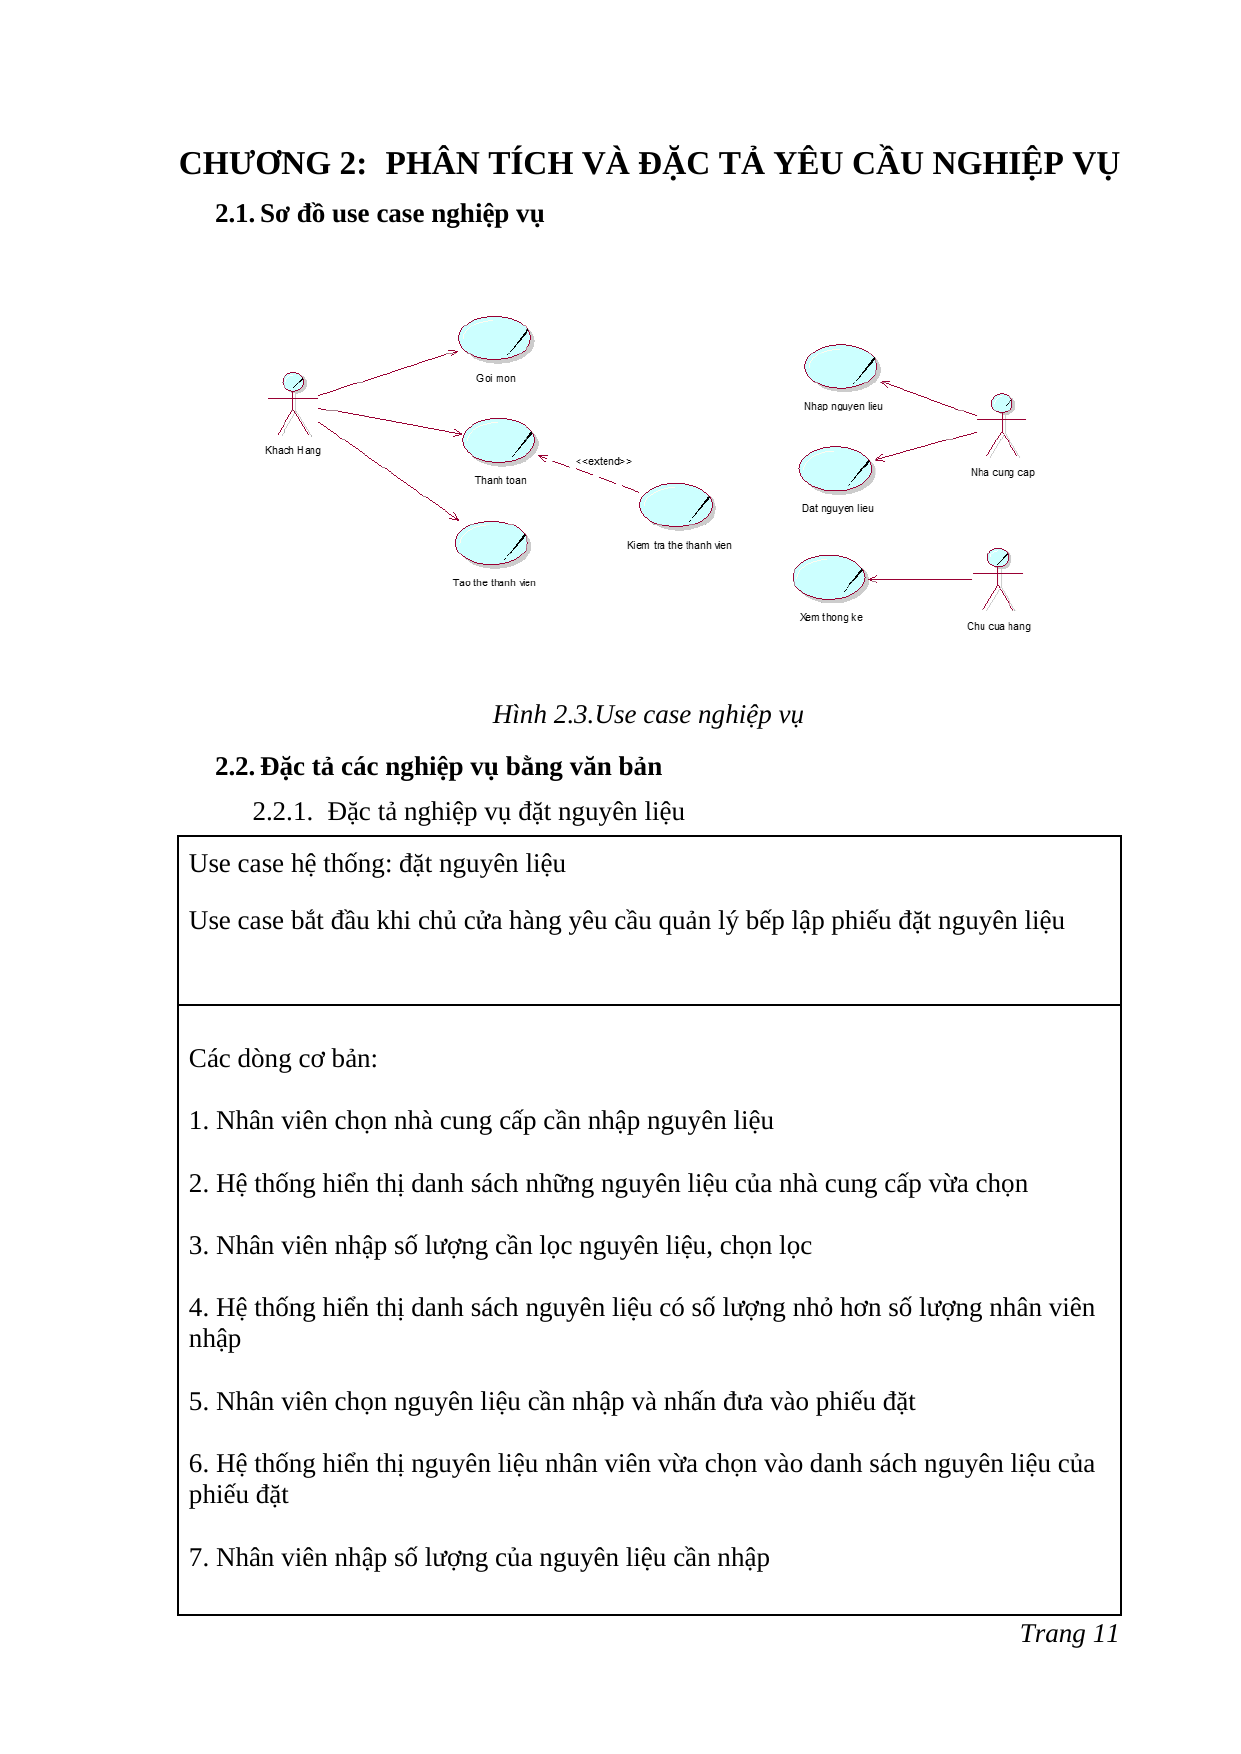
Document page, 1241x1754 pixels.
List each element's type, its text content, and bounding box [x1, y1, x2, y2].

subtitle PHÂN TÍCH VÀ ĐẶC TẢ YÊU CẦU NGHIỆP VỤ [177, 143, 1122, 181]
picture [177, 297, 1117, 667]
table_header Use case hệ thống: đặt nguyên liệu Use case bắt đầu khi chủ cửa hàng yêu cầu quản lý bếp lập phiếu đặt nguyên liệu [179, 837, 1120, 1004]
subtitle Đặc tả nghiệp vụ đặt nguyên liệu [252, 795, 1122, 826]
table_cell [179, 1006, 1120, 1614]
subtitle Sơ đồ use case nghiệp vụ [215, 197, 1122, 228]
subtitle Đặc tả các nghiệp vụ bằng văn bản [215, 750, 1122, 781]
